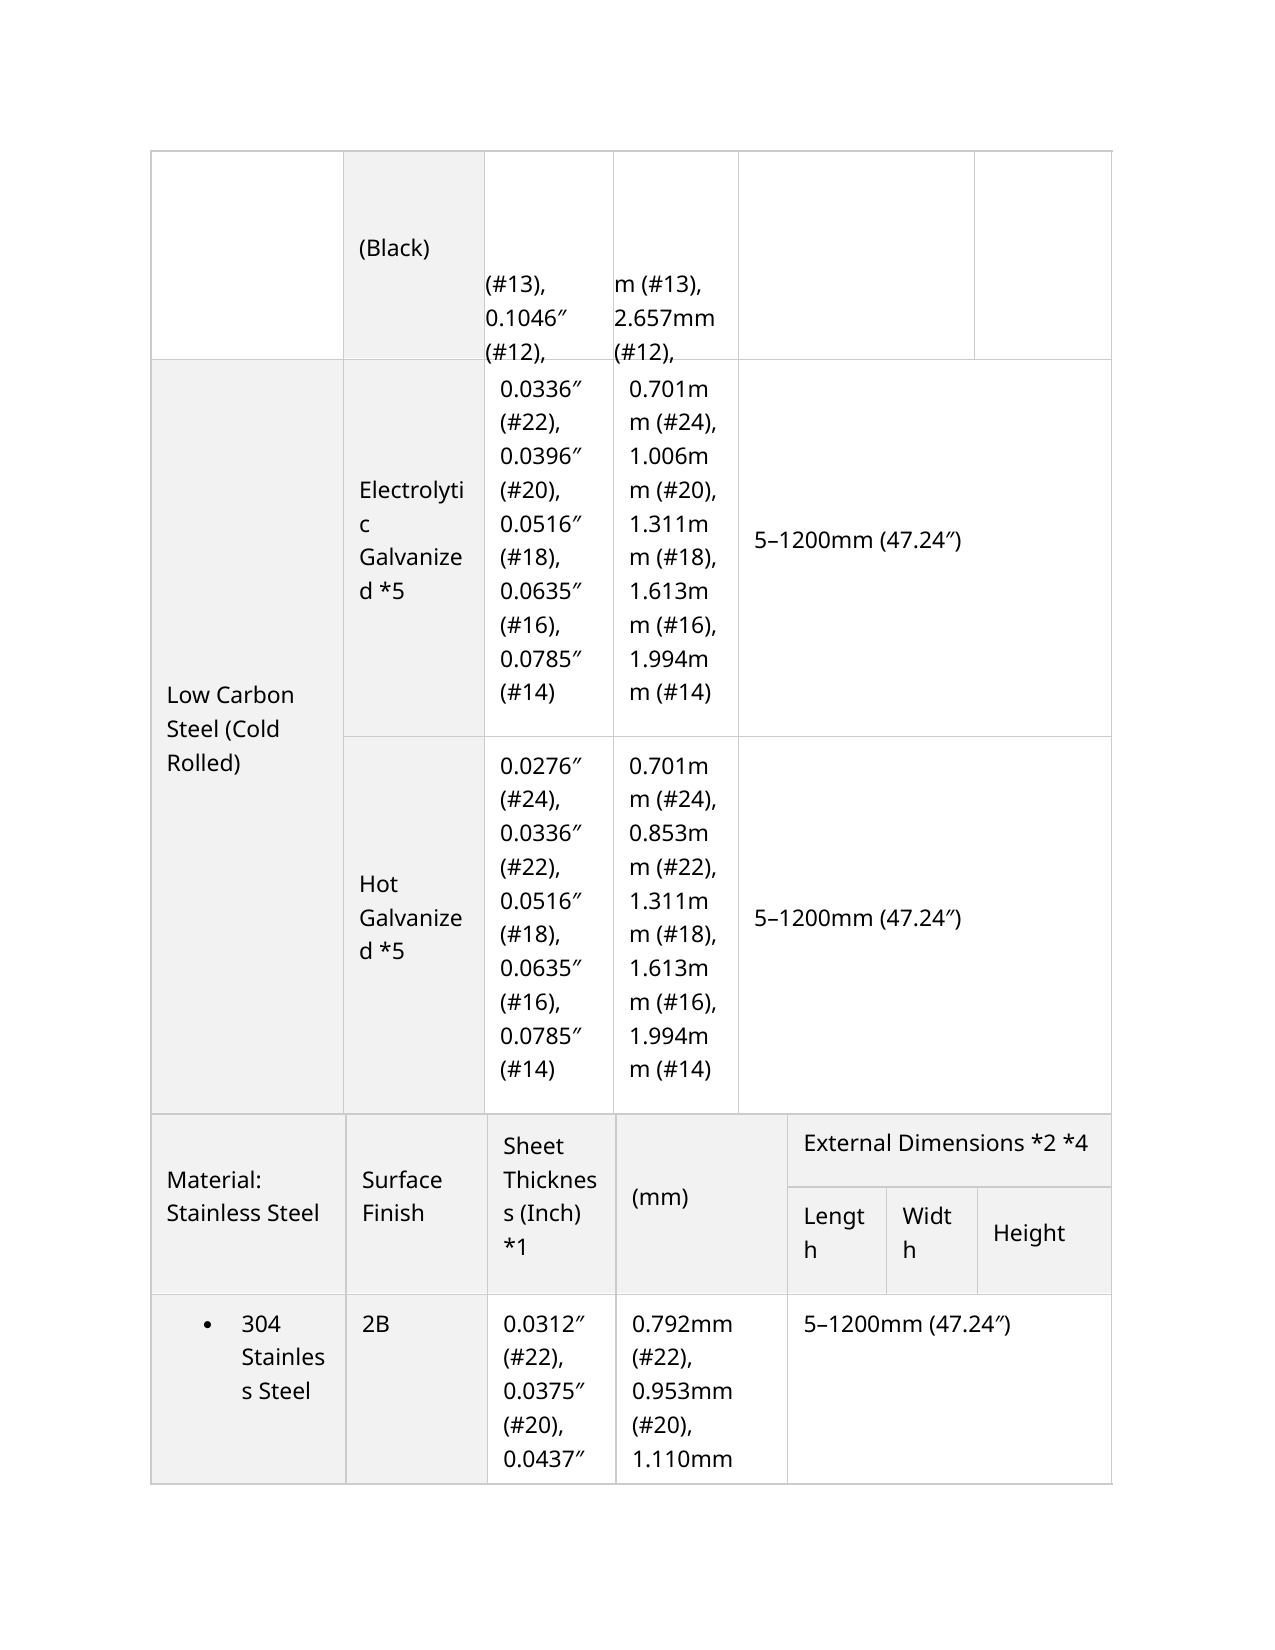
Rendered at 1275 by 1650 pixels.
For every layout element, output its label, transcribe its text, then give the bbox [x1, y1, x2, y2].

table_cell Hot Galvanized *5 [344, 737, 484, 1113]
table_cell 0.0336″ (#22), 0.0396″ (#20), 0.0516″ (#18), 0.0635″ (#16), 0.0785″ (#14) [485, 360, 613, 736]
table_cell 0.701mm (#24), 0.853mm (#22), 1.311mm (#18), 1.613mm (#16), 1.994mm (#14) [614, 737, 738, 1113]
table_cell 304 Stainless Steel [152, 1295, 345, 1483]
table_cell Sheet Thickness (Inch) *1 [488, 1115, 615, 1293]
table_cell 0.0276″ (#24), 0.0336″ (#22), 0.0516″ (#18), 0.0635″ (#16), 0.0785″ (#14) [485, 737, 613, 1113]
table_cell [617, 1295, 787, 1483]
table_cell Low Carbon Steel (Cold Rolled) [152, 360, 343, 1113]
table_cell External Dimensions *2 *4 [788, 1115, 1111, 1186]
table_cell Electrolytic Galvanized *5 [344, 360, 484, 736]
table_cell 5–1200mm (47.24″) [739, 360, 1111, 736]
table_cell Material: Stainless Steel [152, 1115, 345, 1293]
table_cell 2B [347, 1295, 487, 1483]
table_cell (mm) [617, 1115, 787, 1293]
table_cell Surface Finish [347, 1115, 487, 1293]
table_cell Height [978, 1188, 1111, 1293]
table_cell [344, 152, 484, 358]
table_cell 5–1200mm (47.24″) [788, 1295, 1111, 1483]
table_cell 0.701mm (#24), 1.006mm (#20), 1.311mm (#18), 1.613mm (#16), 1.994mm (#14) [614, 360, 738, 736]
table_cell 5–1200mm (47.24″) [739, 737, 1111, 1113]
table_cell Length [788, 1188, 886, 1293]
table_cell Width [887, 1188, 977, 1293]
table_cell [488, 1295, 615, 1483]
